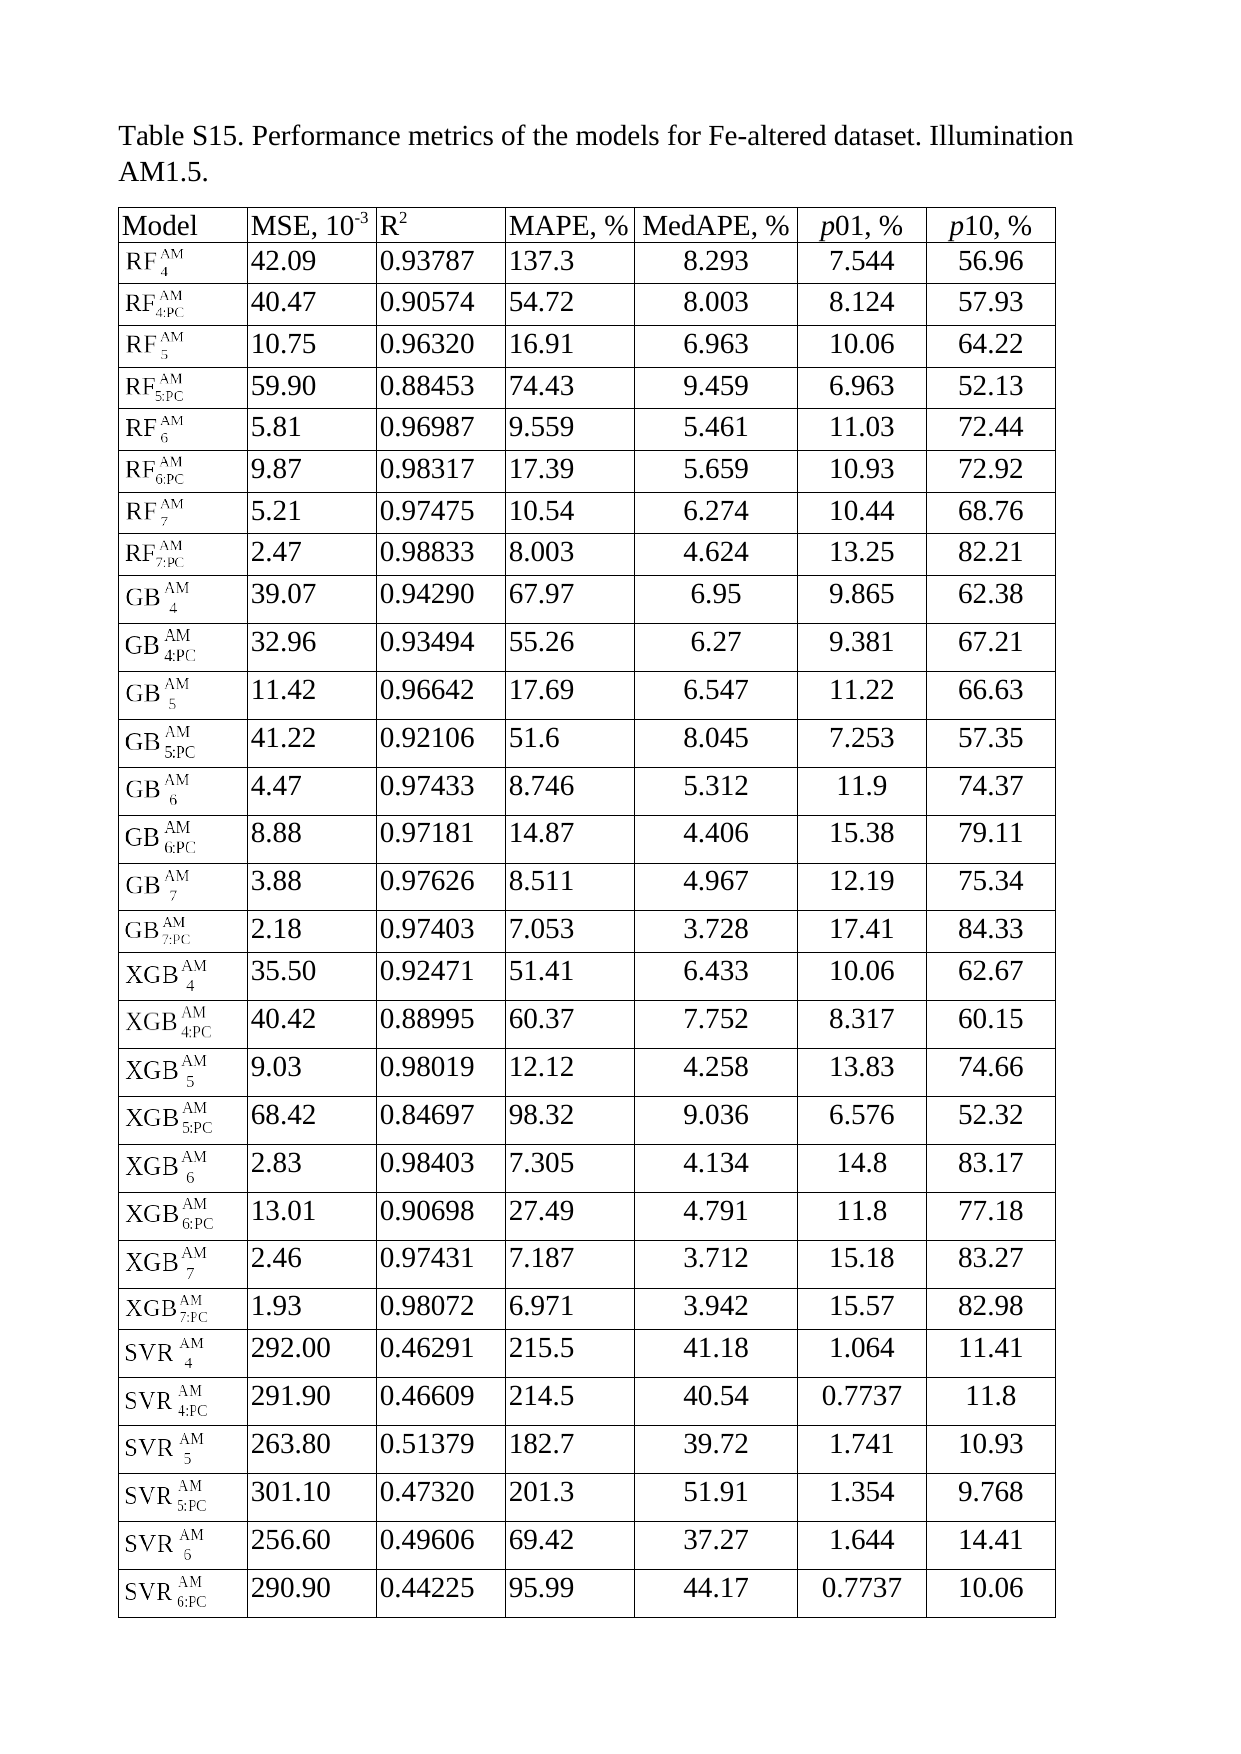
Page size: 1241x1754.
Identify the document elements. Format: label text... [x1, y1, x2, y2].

table_header MAPE, % [506, 208, 634, 242]
table_cell 256.60 [248, 1522, 376, 1569]
table_cell 11.22 [798, 672, 926, 719]
table_cell 2.47 [248, 534, 376, 575]
table_header Model [119, 208, 247, 242]
table_cell 263.80 [248, 1426, 376, 1473]
table_header p10, % [927, 208, 1055, 242]
table_cell 40.42 [248, 1001, 376, 1048]
table_cell 0.44225 [377, 1570, 505, 1617]
table_cell 14.8 [798, 1145, 926, 1192]
table_cell [119, 1570, 247, 1617]
table_cell 55.26 [506, 624, 634, 671]
table_cell 6.547 [635, 672, 797, 719]
table_cell 10.06 [927, 1570, 1055, 1617]
table_cell 1.064 [798, 1330, 926, 1377]
table_cell 6.963 [798, 368, 926, 408]
table_cell 60.37 [506, 1001, 634, 1048]
table_cell 7.253 [798, 720, 926, 767]
table_cell 11.42 [248, 672, 376, 719]
table_cell 0.96987 [377, 409, 505, 450]
table_cell 37.27 [635, 1522, 797, 1569]
table_cell 3.712 [635, 1241, 797, 1287]
table_cell 72.44 [927, 409, 1055, 450]
table_cell 5.81 [248, 409, 376, 450]
table_cell 0.88453 [377, 368, 505, 408]
table_cell [119, 1097, 247, 1144]
table_cell 9.459 [635, 368, 797, 408]
table_cell 98.32 [506, 1097, 634, 1144]
table_cell 8.045 [635, 720, 797, 767]
table_cell 0.93787 [377, 243, 505, 283]
table_cell [119, 1426, 247, 1473]
table_cell 35.50 [248, 953, 376, 1000]
table_cell 95.99 [506, 1570, 634, 1617]
table_cell 39.72 [635, 1426, 797, 1473]
table_cell 10.93 [798, 451, 926, 492]
table_cell 6.576 [798, 1097, 926, 1144]
table_cell 9.381 [798, 624, 926, 671]
table_cell 17.69 [506, 672, 634, 719]
table_cell 0.97475 [377, 493, 505, 533]
table_cell 52.13 [927, 368, 1055, 408]
table_cell 10.06 [798, 326, 926, 367]
table_cell 2.18 [248, 911, 376, 952]
table_cell 0.46609 [377, 1378, 505, 1425]
table_cell [119, 1001, 247, 1048]
table_cell 17.41 [798, 911, 926, 952]
table_cell 10.44 [798, 493, 926, 533]
table_cell 5.659 [635, 451, 797, 492]
table_cell 14.41 [927, 1522, 1055, 1569]
table_cell 137.3 [506, 243, 634, 283]
table_cell 8.317 [798, 1001, 926, 1048]
table_cell 74.43 [506, 368, 634, 408]
table_cell [119, 953, 247, 1000]
table_cell 15.18 [798, 1241, 926, 1287]
table_cell 51.6 [506, 720, 634, 767]
table_cell 10.93 [927, 1426, 1055, 1473]
table_cell 8.003 [506, 534, 634, 575]
table_cell 57.93 [927, 284, 1055, 325]
table_cell 4.258 [635, 1049, 797, 1096]
table_cell 0.98403 [377, 1145, 505, 1192]
table_cell 0.47320 [377, 1474, 505, 1521]
table_cell [119, 534, 247, 575]
table_cell 77.18 [927, 1193, 1055, 1239]
table_cell 6.963 [635, 326, 797, 367]
table_cell 10.75 [248, 326, 376, 367]
table_cell 11.41 [927, 1330, 1055, 1377]
table_cell [119, 720, 247, 767]
table_cell [119, 1522, 247, 1569]
table_cell 72.92 [927, 451, 1055, 492]
table_cell 182.7 [506, 1426, 634, 1473]
table_cell 59.90 [248, 368, 376, 408]
table_cell [119, 911, 247, 952]
table_cell 0.98833 [377, 534, 505, 575]
table_cell 75.34 [927, 864, 1055, 910]
table_cell 0.97403 [377, 911, 505, 952]
table_cell [119, 1289, 247, 1329]
table_cell 15.38 [798, 816, 926, 862]
table_cell 7.544 [798, 243, 926, 283]
table_cell 52.32 [927, 1097, 1055, 1144]
table_header MSE, 10-3 [248, 208, 376, 242]
table_cell 68.42 [248, 1097, 376, 1144]
table_cell 0.46291 [377, 1330, 505, 1377]
table_cell 9.559 [506, 409, 634, 450]
table_cell 4.624 [635, 534, 797, 575]
table_cell 0.7737 [798, 1378, 926, 1425]
table_cell [119, 284, 247, 325]
table_cell 41.22 [248, 720, 376, 767]
table_cell 7.187 [506, 1241, 634, 1287]
table_cell 13.25 [798, 534, 926, 575]
table_cell 9.87 [248, 451, 376, 492]
table_cell [119, 1145, 247, 1192]
table_cell 0.97431 [377, 1241, 505, 1287]
table_cell 0.93494 [377, 624, 505, 671]
table_cell 67.97 [506, 576, 634, 623]
table_cell 11.8 [927, 1378, 1055, 1425]
table_cell 7.053 [506, 911, 634, 952]
table_cell 0.96642 [377, 672, 505, 719]
table_cell 5.312 [635, 768, 797, 814]
table_cell 1.93 [248, 1289, 376, 1329]
table_cell 27.49 [506, 1193, 634, 1239]
table_cell 290.90 [248, 1570, 376, 1617]
table_cell 1.644 [798, 1522, 926, 1569]
table_cell [119, 1378, 247, 1425]
table_cell 3.728 [635, 911, 797, 952]
table_cell [119, 368, 247, 408]
table_cell 13.83 [798, 1049, 926, 1096]
table_cell 4.967 [635, 864, 797, 910]
table_cell 83.27 [927, 1241, 1055, 1287]
table_cell 291.90 [248, 1378, 376, 1425]
table_cell 13.01 [248, 1193, 376, 1239]
table_cell 51.91 [635, 1474, 797, 1521]
table_cell 4.406 [635, 816, 797, 862]
table_cell 11.03 [798, 409, 926, 450]
table_cell 0.98019 [377, 1049, 505, 1096]
table_cell 67.21 [927, 624, 1055, 671]
table_cell 82.21 [927, 534, 1055, 575]
table_cell 8.293 [635, 243, 797, 283]
table_cell 74.66 [927, 1049, 1055, 1096]
table_cell 6.971 [506, 1289, 634, 1329]
table_cell 1.354 [798, 1474, 926, 1521]
table_cell 82.98 [927, 1289, 1055, 1329]
table_cell 69.42 [506, 1522, 634, 1569]
table_cell 0.92471 [377, 953, 505, 1000]
table_cell 0.49606 [377, 1522, 505, 1569]
table_cell 54.72 [506, 284, 634, 325]
text Table S15. Performance metrics of the models for Fe-altered dataset. Illumination AM1.5. [118, 118, 1152, 188]
table_cell 12.12 [506, 1049, 634, 1096]
table_cell 0.88995 [377, 1001, 505, 1048]
table_cell 0.97181 [377, 816, 505, 862]
table_cell 11.8 [798, 1193, 926, 1239]
table_cell [119, 672, 247, 719]
table_cell 214.5 [506, 1378, 634, 1425]
table_cell 57.35 [927, 720, 1055, 767]
table_cell 15.57 [798, 1289, 926, 1329]
table_cell 8.88 [248, 816, 376, 862]
table_cell [119, 243, 247, 283]
table_cell 42.09 [248, 243, 376, 283]
table_cell [119, 451, 247, 492]
table_cell 0.92106 [377, 720, 505, 767]
table_cell 4.134 [635, 1145, 797, 1192]
table_cell 9.768 [927, 1474, 1055, 1521]
table_cell 3.942 [635, 1289, 797, 1329]
table_cell 2.83 [248, 1145, 376, 1192]
table_cell 39.07 [248, 576, 376, 623]
table_cell 0.90698 [377, 1193, 505, 1239]
table_cell 6.274 [635, 493, 797, 533]
table_cell 9.036 [635, 1097, 797, 1144]
table_cell 8.003 [635, 284, 797, 325]
table_cell 68.76 [927, 493, 1055, 533]
table_cell [119, 576, 247, 623]
table_cell 10.54 [506, 493, 634, 533]
table_cell 6.95 [635, 576, 797, 623]
table_cell 2.46 [248, 1241, 376, 1287]
table_cell 8.746 [506, 768, 634, 814]
table_cell 0.97626 [377, 864, 505, 910]
table_cell 40.54 [635, 1378, 797, 1425]
table_cell 0.98317 [377, 451, 505, 492]
table_cell 83.17 [927, 1145, 1055, 1192]
table_cell 14.87 [506, 816, 634, 862]
table_cell 12.19 [798, 864, 926, 910]
table_cell 0.51379 [377, 1426, 505, 1473]
table_cell 40.47 [248, 284, 376, 325]
table_header MedAPE, % [635, 208, 797, 242]
table_cell 4.791 [635, 1193, 797, 1239]
table_cell 74.37 [927, 768, 1055, 814]
table_cell 62.67 [927, 953, 1055, 1000]
table_cell 0.90574 [377, 284, 505, 325]
table_cell 5.461 [635, 409, 797, 450]
table_cell 0.94290 [377, 576, 505, 623]
table_cell 60.15 [927, 1001, 1055, 1048]
table_cell [119, 493, 247, 533]
table_cell 8.511 [506, 864, 634, 910]
table_cell 56.96 [927, 243, 1055, 283]
table_cell 16.91 [506, 326, 634, 367]
table_cell 51.41 [506, 953, 634, 1000]
table_cell [119, 1193, 247, 1239]
table_cell 41.18 [635, 1330, 797, 1377]
table_cell 11.9 [798, 768, 926, 814]
table_cell 8.124 [798, 284, 926, 325]
table_cell 0.84697 [377, 1097, 505, 1144]
table_cell 4.47 [248, 768, 376, 814]
table_cell [119, 1049, 247, 1096]
table_cell 201.3 [506, 1474, 634, 1521]
table_cell 0.96320 [377, 326, 505, 367]
table_cell [119, 409, 247, 450]
table_cell 79.11 [927, 816, 1055, 862]
table_cell 0.7737 [798, 1570, 926, 1617]
table_cell 62.38 [927, 576, 1055, 623]
table_cell 64.22 [927, 326, 1055, 367]
table_cell 3.88 [248, 864, 376, 910]
table_cell [119, 816, 247, 862]
table_cell 7.752 [635, 1001, 797, 1048]
table_cell 84.33 [927, 911, 1055, 952]
table_cell 17.39 [506, 451, 634, 492]
table_header R2 [377, 208, 505, 242]
table_cell 5.21 [248, 493, 376, 533]
table_cell 32.96 [248, 624, 376, 671]
table_cell [119, 624, 247, 671]
table_cell [119, 864, 247, 910]
table_cell [119, 768, 247, 814]
table_cell [119, 1330, 247, 1377]
table_cell [119, 1474, 247, 1521]
table_cell 44.17 [635, 1570, 797, 1617]
table_cell 66.63 [927, 672, 1055, 719]
table_cell 0.98072 [377, 1289, 505, 1329]
table_cell 9.865 [798, 576, 926, 623]
table_cell 7.305 [506, 1145, 634, 1192]
table_cell 9.03 [248, 1049, 376, 1096]
table_cell 1.741 [798, 1426, 926, 1473]
table_header p01, % [798, 208, 926, 242]
table_cell 301.10 [248, 1474, 376, 1521]
table_cell 6.27 [635, 624, 797, 671]
table_cell 6.433 [635, 953, 797, 1000]
table_cell [119, 326, 247, 367]
table_cell 0.97433 [377, 768, 505, 814]
table_cell 215.5 [506, 1330, 634, 1377]
table_cell 10.06 [798, 953, 926, 1000]
table_cell 292.00 [248, 1330, 376, 1377]
table_cell [119, 1241, 247, 1287]
